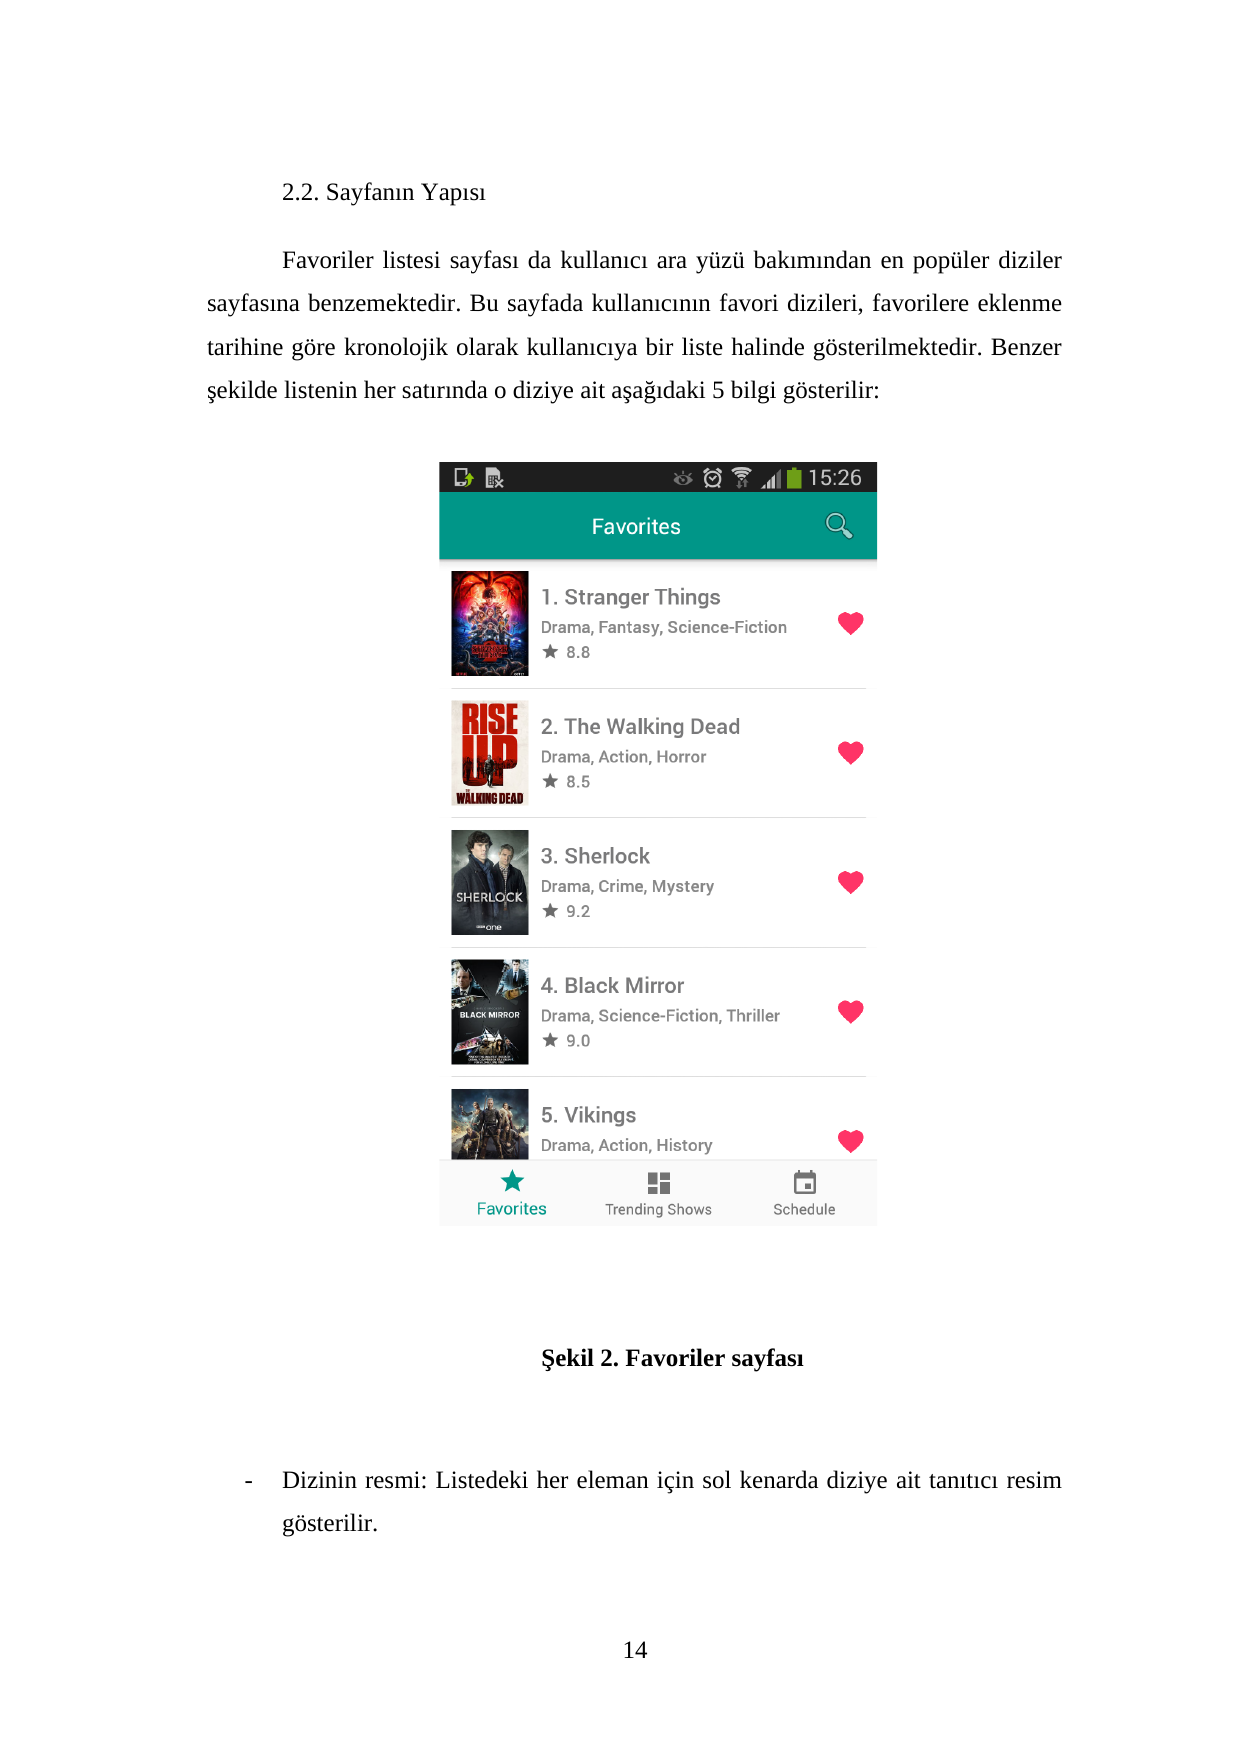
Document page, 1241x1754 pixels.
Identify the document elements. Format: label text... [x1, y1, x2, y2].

picture [439, 462, 878, 1226]
list Dizinin resmi: Listedeki her eleman için sol kenarda diziye ait tanıtıcı resim gösterilir. [244, 1465, 1063, 1537]
text Şekil 2. Favoriler sayfası [207, 1343, 1063, 1372]
text 2.2. Sayfanın Yapısı [207, 177, 1063, 206]
text Favoriler listesi sayfası da kullanıcı ara yüzü bakımından en popüler diziler sayfasına benzemektedir. Bu sayfada kullanıcının favori dizileri, favorilere eklenme tarihine göre kronolojik olarak kullanıcıya bir liste halinde gösterilmektedir. Benzer şekilde listenin her satırında o diziye ait aşağıdaki 5 bilgi gösterilir: [207, 245, 1063, 403]
